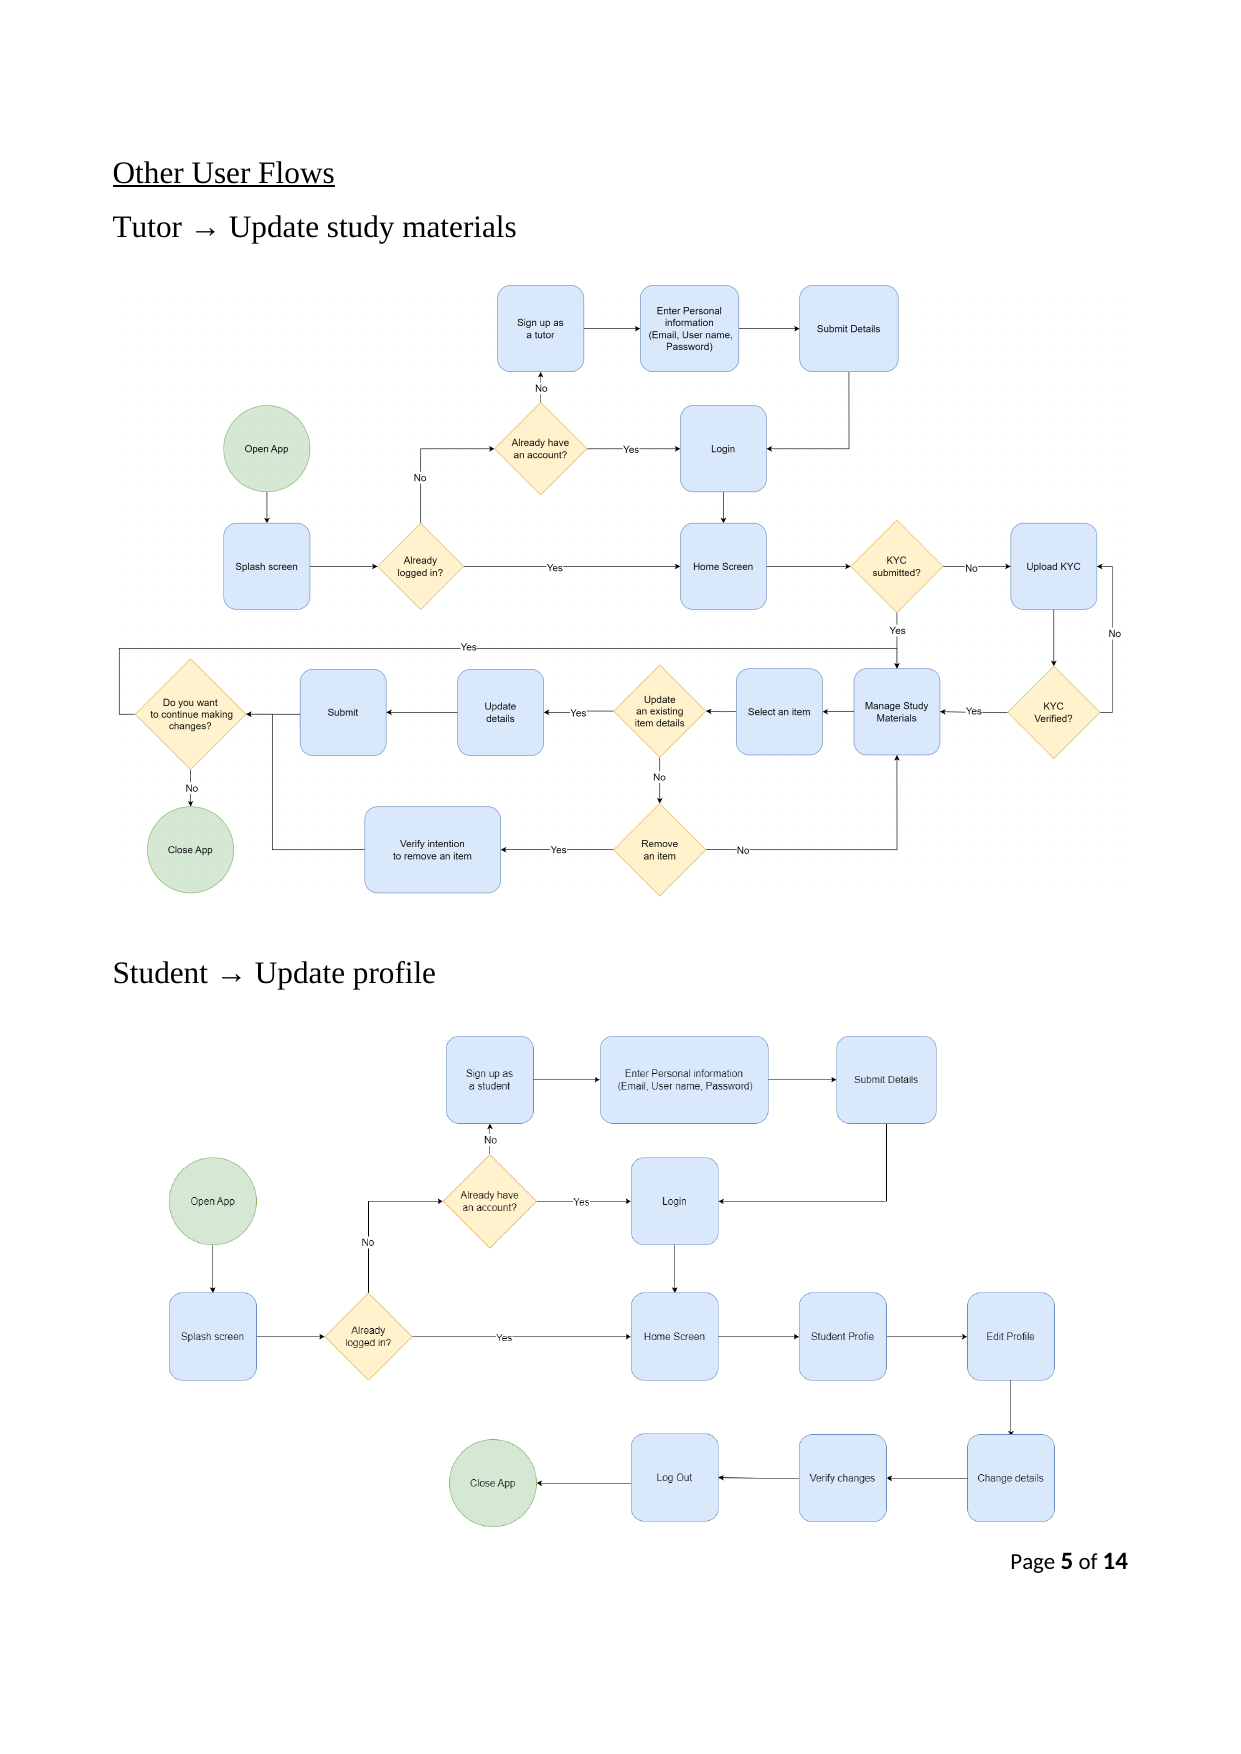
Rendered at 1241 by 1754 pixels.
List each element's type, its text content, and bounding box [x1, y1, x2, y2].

picture [112, 282, 1128, 898]
picture [145, 1029, 1095, 1543]
subtitle Other User Flows [112, 154, 1128, 190]
text Tutor → Update study materials [112, 208, 1128, 244]
text Student → Update profile [112, 898, 1128, 990]
